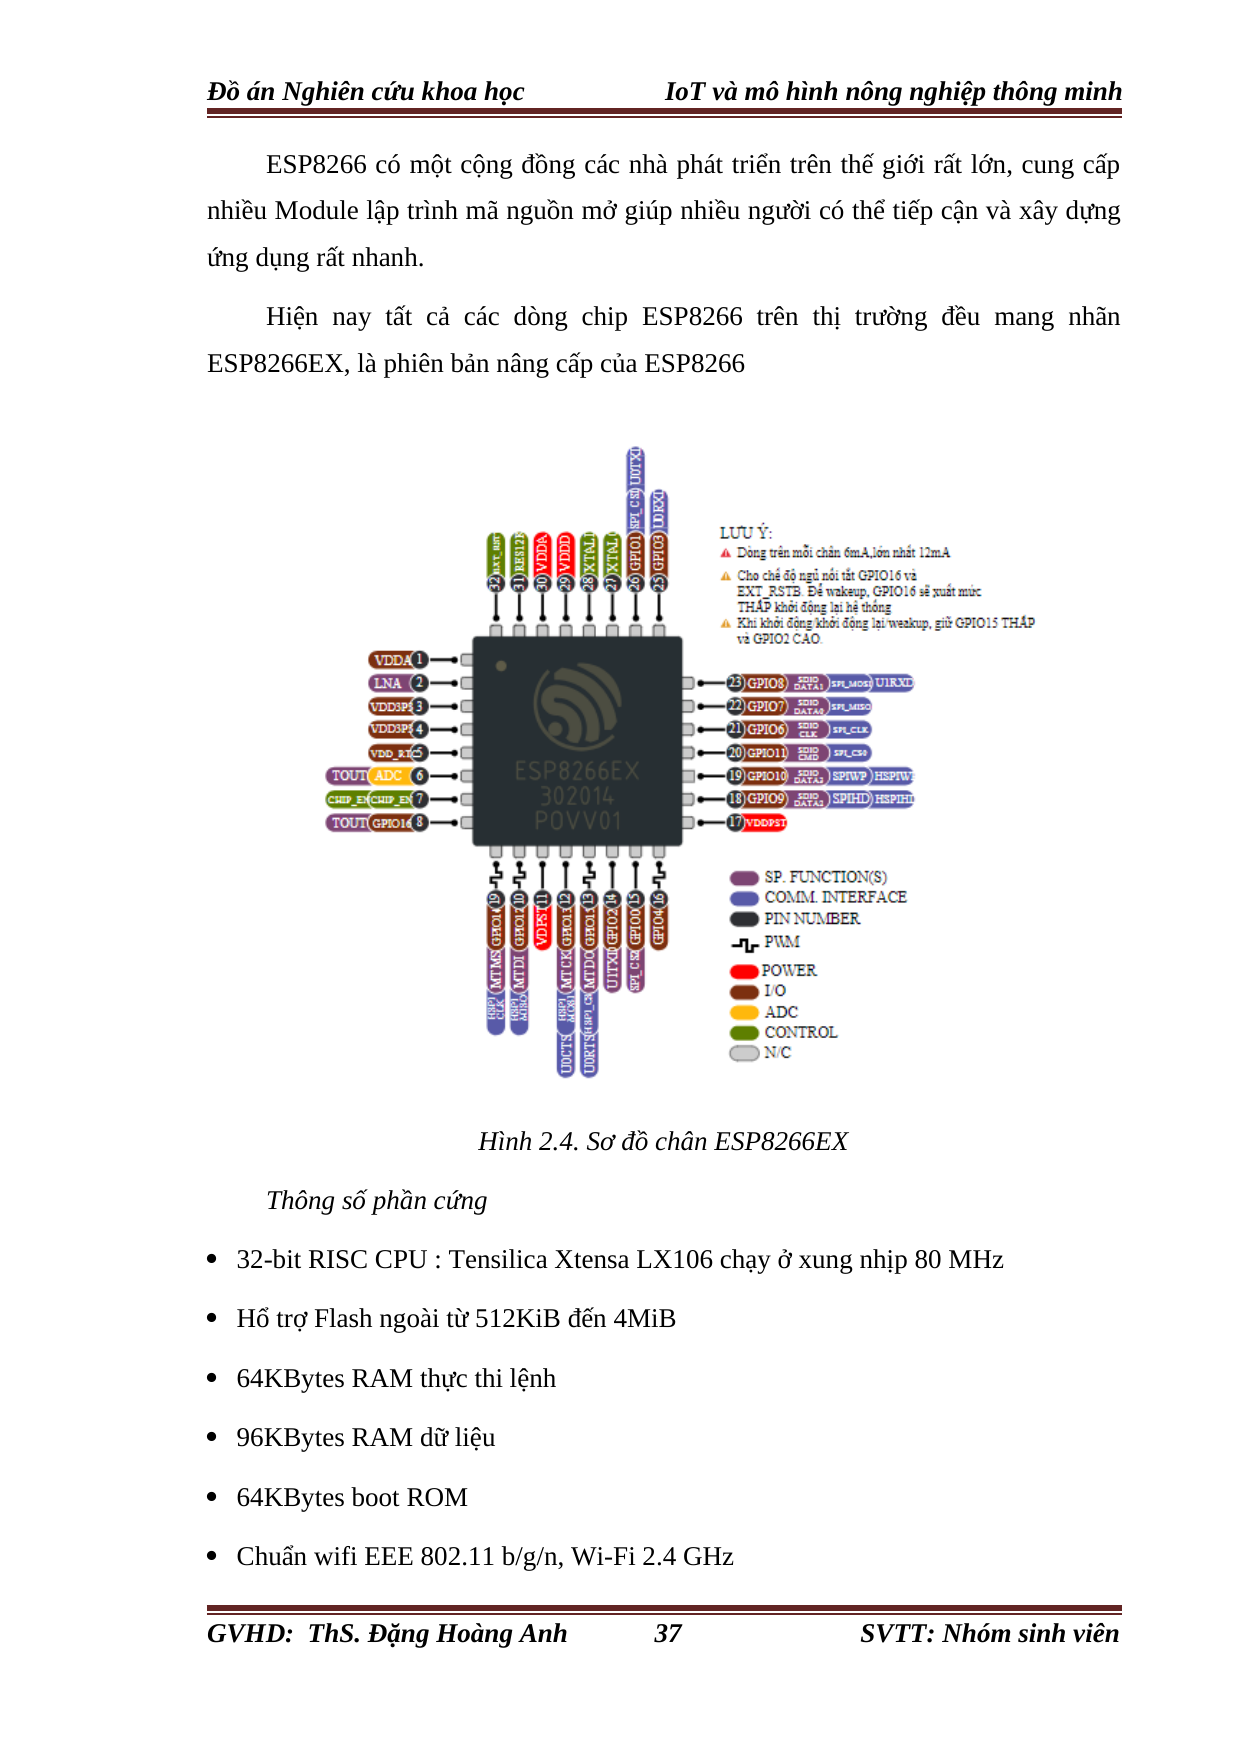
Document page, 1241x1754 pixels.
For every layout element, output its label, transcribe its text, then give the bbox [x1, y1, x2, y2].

list 64KBytes RAM thực thi lệnh [207, 1362, 1122, 1393]
list 96KBytes RAM dữ liệu [207, 1421, 1122, 1452]
list 32-bit RISC CPU : Tensilica Xtensa LX106 chạy ở xung nhịp 80 MHz [207, 1243, 1122, 1274]
text Hình 2.4. Sơ đồ chân ESP8266EX [207, 1125, 1122, 1156]
text ESP8266 có một cộng đồng các nhà phát triển trên thế giới rất lớn, cung cấp nhiều Module lập trình mã nguồn mở giúp nhiều người có thể tiếp cận và xây dựng ứng dụng rất nhanh. [207, 148, 1122, 272]
list Chuẩn wifi EEE 802.11 b/g/n, Wi-Fi 2.4 GHz [207, 1540, 1122, 1571]
text Thông số phần cứng [207, 1184, 1122, 1215]
text Hiện nay tất cả các dòng chip ESP8266 trên thị trường đều mang nhãn ESP8266EX, là phiên bản nâng cấp của ESP8266 [207, 300, 1122, 378]
list Hổ trợ Flash ngoài từ 512KiB đến 4MiB [207, 1302, 1122, 1334]
picture [206, 406, 1078, 1097]
list 64KBytes boot ROM [207, 1481, 1122, 1512]
